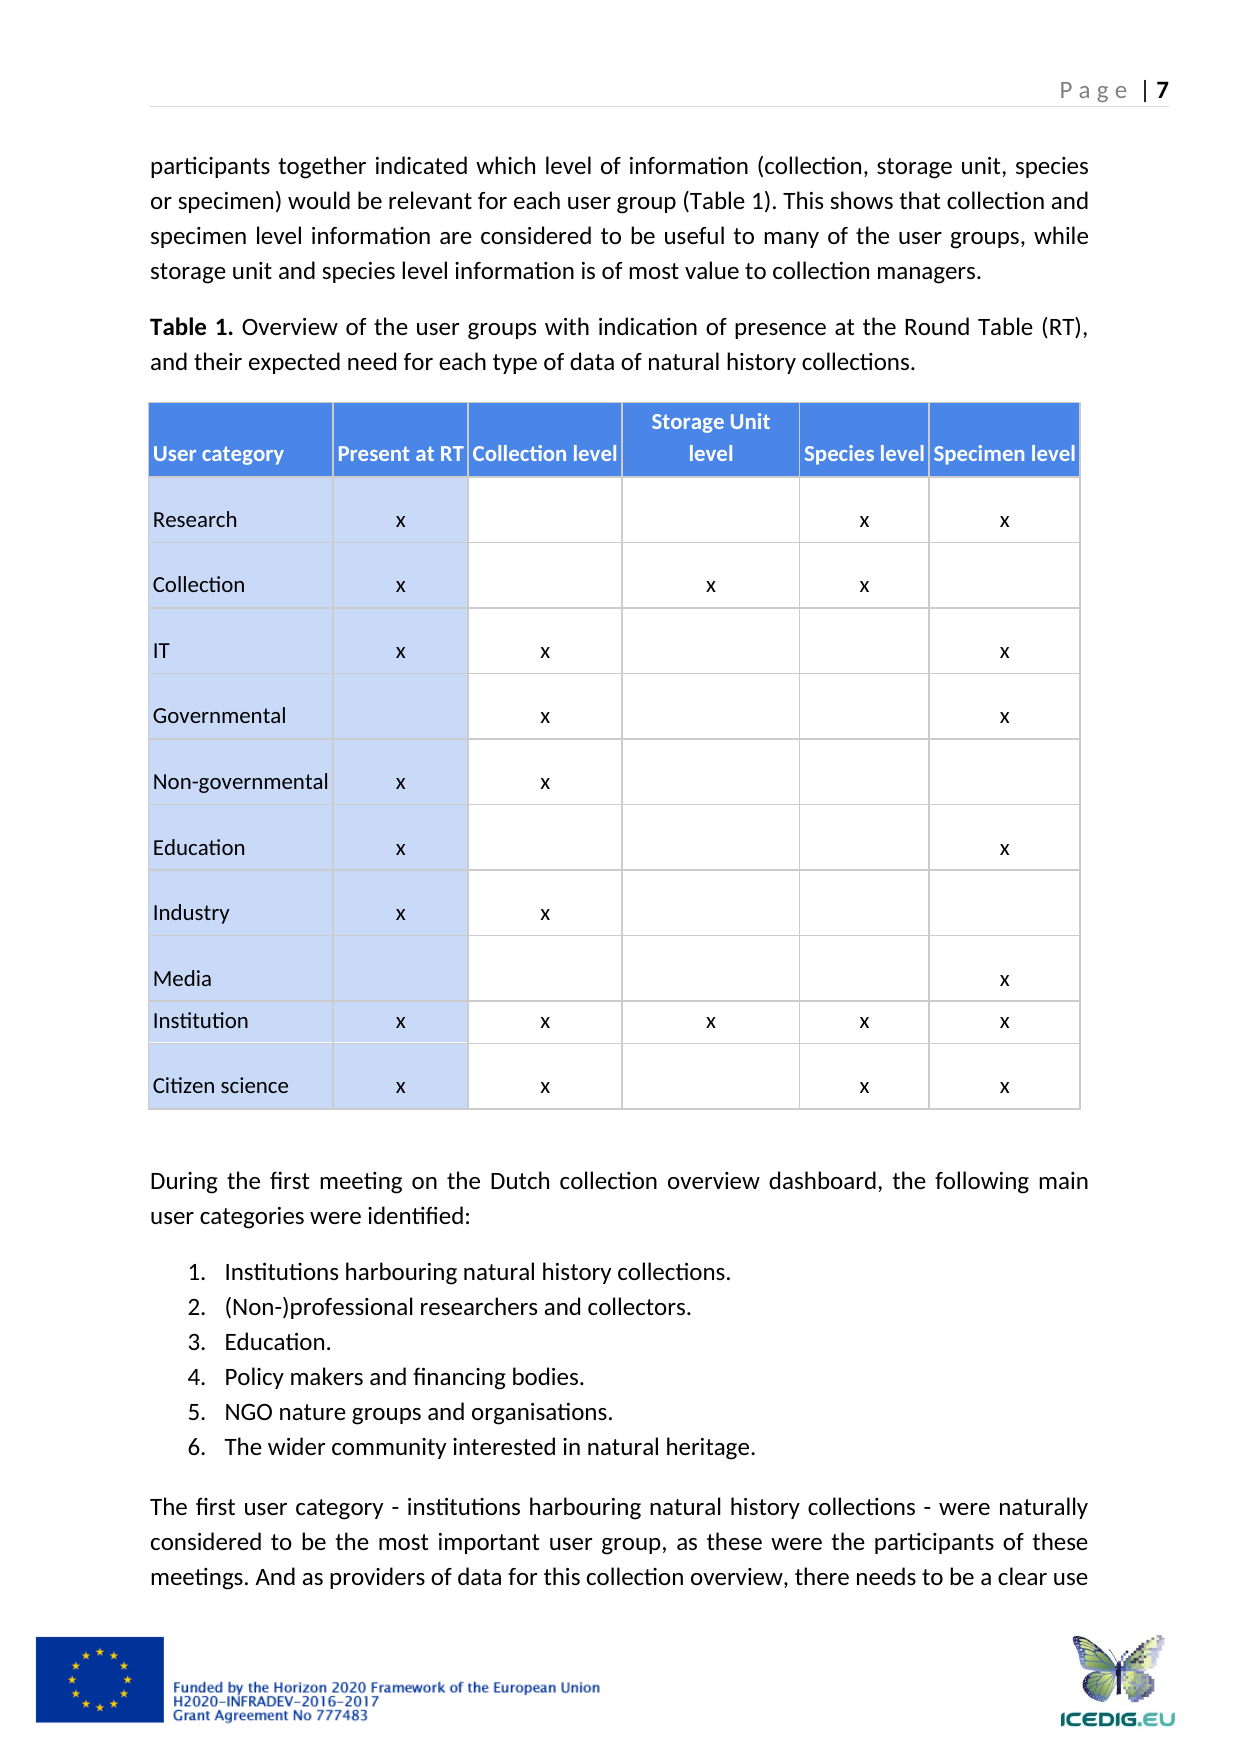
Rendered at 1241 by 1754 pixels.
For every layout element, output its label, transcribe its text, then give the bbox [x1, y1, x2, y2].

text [150, 1491, 1090, 1592]
table_cell [623, 674, 799, 738]
table_header Storage Unit level [623, 403, 799, 476]
table_cell x [334, 1002, 467, 1042]
table_cell x [469, 1002, 621, 1042]
table_cell Collection [149, 543, 332, 607]
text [150, 150, 1090, 286]
list Education. [187, 1326, 1090, 1357]
table_cell [800, 871, 928, 935]
table_header Species level [800, 403, 928, 476]
list Institutions harbouring natural history collections. [187, 1256, 1090, 1287]
table_cell x [800, 1044, 928, 1108]
table_cell x [623, 1002, 799, 1042]
table_cell [623, 478, 799, 542]
table_cell x [800, 478, 928, 542]
table_cell [930, 871, 1079, 935]
table_cell x [469, 1044, 621, 1108]
table_cell x [930, 609, 1079, 673]
table_cell x [930, 1002, 1079, 1042]
table_cell [930, 740, 1079, 804]
table_cell Media [149, 936, 332, 1000]
text During the first meeting on the Dutch collection overview dashboard, the following main user categories were identified: [150, 1165, 1090, 1231]
table_cell IT [149, 609, 332, 673]
table_cell x [334, 740, 467, 804]
table_cell [469, 936, 621, 1000]
table_cell [800, 674, 928, 738]
table_cell [623, 609, 799, 673]
list The wider community interested in natural heritage. [187, 1431, 1090, 1462]
table_header User category [149, 403, 332, 476]
table_cell x [930, 1044, 1079, 1108]
table_cell [800, 936, 928, 1000]
table_cell x [800, 543, 928, 607]
table_cell x [334, 609, 467, 673]
table_header Specimen level [930, 403, 1079, 476]
table_cell x [334, 871, 467, 935]
list (Non-)professional researchers and collectors. [187, 1291, 1090, 1322]
table_cell x [930, 936, 1079, 1000]
table_cell Research [149, 478, 332, 542]
table_header Present at RT [334, 403, 467, 476]
table_cell x [469, 674, 621, 738]
table_cell [623, 740, 799, 804]
table_cell [623, 936, 799, 1000]
table_cell [623, 871, 799, 935]
picture [13, 1617, 617, 1740]
table_cell [469, 478, 621, 542]
table_cell x [334, 543, 467, 607]
table_cell Institution [149, 1002, 332, 1042]
table_cell [800, 805, 928, 869]
table_cell Governmental [149, 674, 332, 738]
list Policy makers and financing bodies. [187, 1361, 1090, 1392]
table_cell x [334, 478, 467, 542]
table_cell x [469, 609, 621, 673]
table_cell [334, 936, 467, 1000]
table_cell [334, 674, 467, 738]
table_cell Industry [149, 871, 332, 935]
table_cell [469, 805, 621, 869]
list NGO nature groups and organisations. [187, 1396, 1090, 1427]
table_cell Education [149, 805, 332, 869]
table_cell x [930, 674, 1079, 738]
table_cell [800, 740, 928, 804]
text Table 1. Overview of the user groups with indication of presence at the Round Table (RT), and their expected need for each type of data of natural history collections. [150, 311, 1090, 376]
table_cell [469, 543, 621, 607]
table_cell Citizen science [149, 1044, 332, 1108]
table_cell x [930, 805, 1079, 869]
table_cell x [334, 1044, 467, 1108]
table_cell x [930, 478, 1079, 542]
table_cell x [623, 543, 799, 607]
table_cell [623, 805, 799, 869]
table_cell x [334, 805, 467, 869]
picture [1058, 1623, 1176, 1741]
table_cell x [469, 871, 621, 935]
table_cell [800, 609, 928, 673]
table_cell x [469, 740, 621, 804]
table_header Collection level [469, 403, 621, 476]
table_cell [930, 543, 1079, 607]
table_cell [623, 1044, 799, 1108]
table_cell Non-governmental [149, 740, 332, 804]
table_cell x [800, 1002, 928, 1042]
